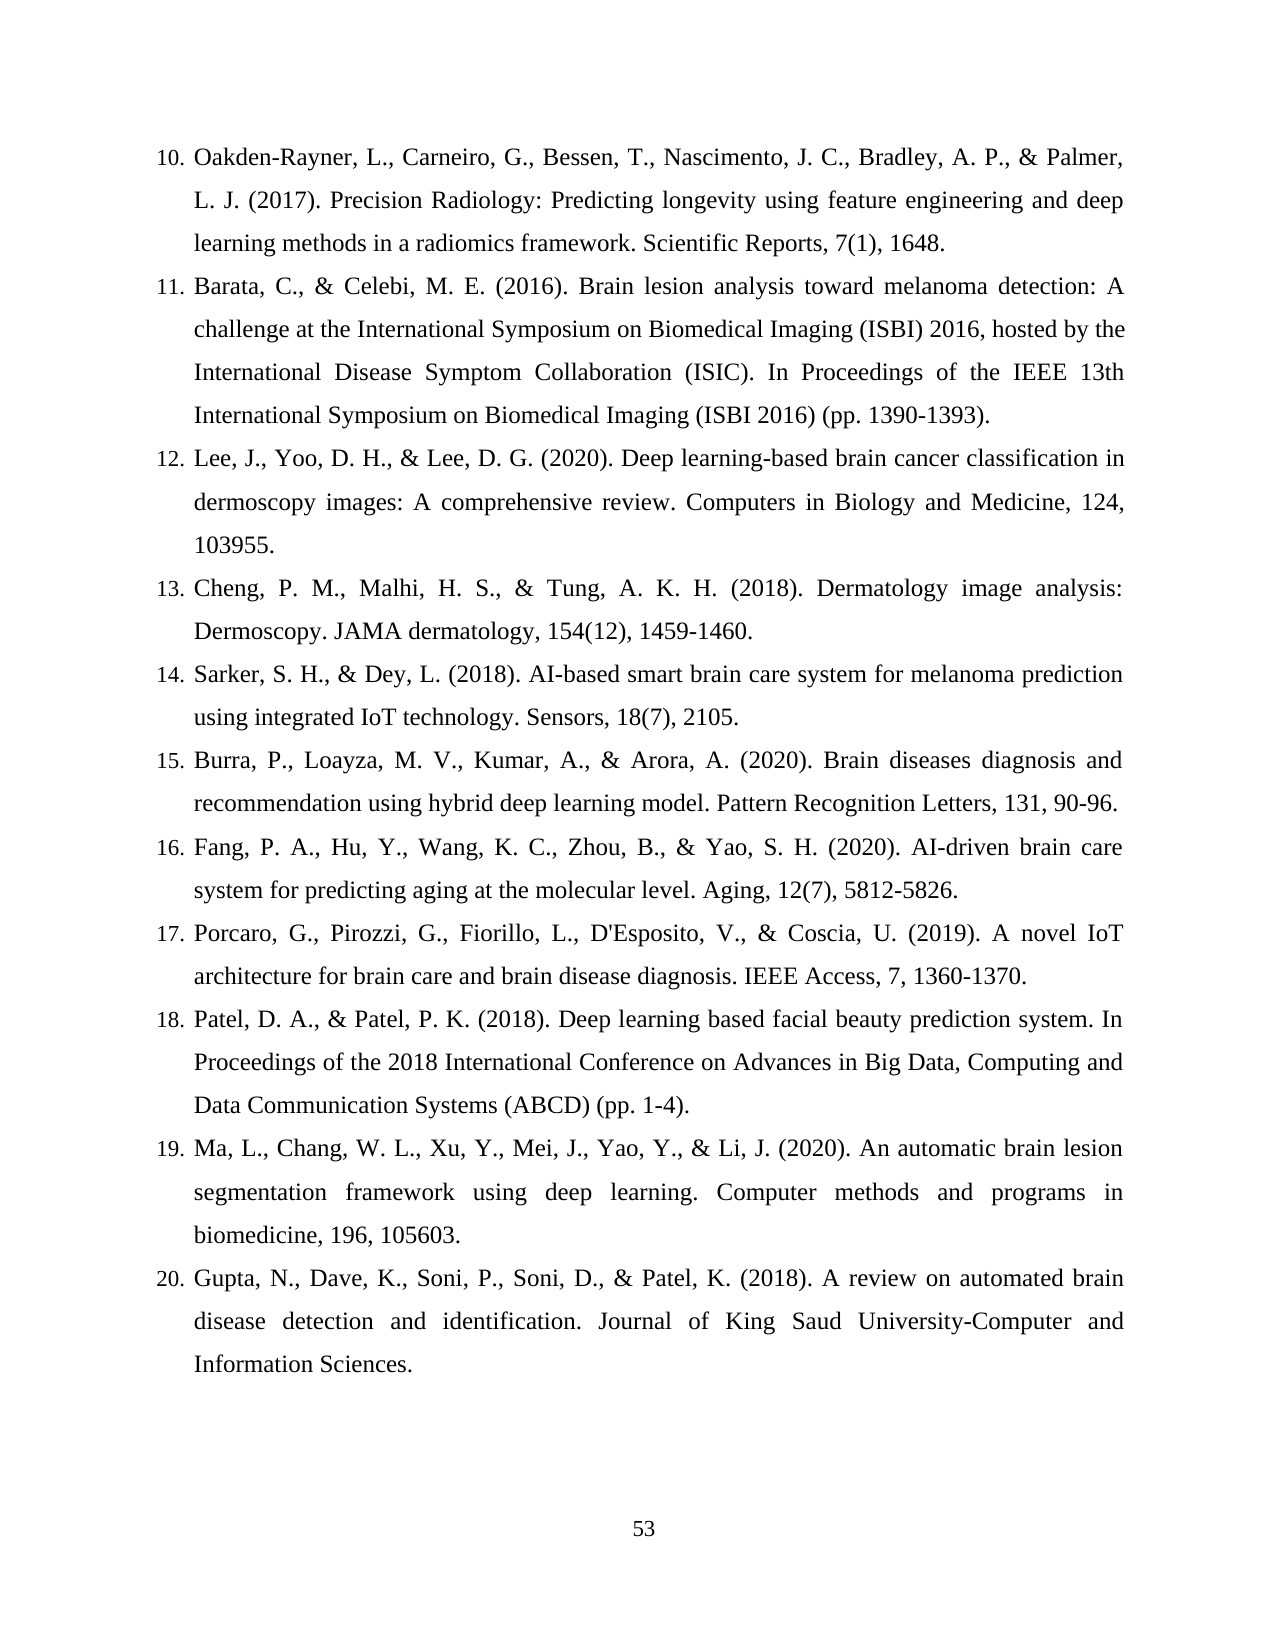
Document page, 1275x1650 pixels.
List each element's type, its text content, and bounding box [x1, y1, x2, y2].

list Lee, J., Yoo, D. H., & Lee, D. G. (2020). Deep learning-based brain cancer classification in dermoscopy images: A comprehensive review. Computers in Biology and Medicine, 124, 103955. [156, 443, 1126, 558]
list Patel, D. A., & Patel, P. K. (2018). Deep learning based facial beauty prediction system. In Proceedings of the 2018 International Conference on Advances in Big Data, Computing and Data Communication Systems (ABCD) (pp. 1-4). [156, 1004, 1124, 1119]
list Barata, C., & Celebi, M. E. (2016). Brain lesion analysis toward melanoma detection: A challenge at the International Symposium on Biomedical Imaging (ISBI) 2016, hosted by the International Disease Symptom Collaboration (ISIC). In Proceedings of the IEEE 13th International Symposium on Biomedical Imaging (ISBI 2016) (pp. 1390-1393). [156, 271, 1126, 429]
list Sarker, S. H., & Dey, L. (2018). AI-based smart brain care system for melanoma prediction using integrated IoT technology. Sensors, 18(7), 2105. [156, 659, 1124, 731]
list Cheng, P. M., Malhi, H. S., & Tung, A. K. H. (2018). Dermatology image analysis: Dermoscopy. JAMA dermatology, 154(12), 1459-1460. [156, 573, 1124, 645]
list Oakden-Rayner, L., Carneiro, G., Bessen, T., Nascimento, J. C., Bradley, A. P., & Palmer, L. J. (2017). Precision Radiology: Predicting longevity using feature engineering and deep learning methods in a radiomics framework. Scientific Reports, 7(1), 1648. [156, 142, 1125, 257]
list Ma, L., Chang, W. L., Xu, Y., Mei, J., Yao, Y., & Li, J. (2020). An automatic brain lesion segmentation framework using deep learning. Computer methods and programs in biomedicine, 196, 105603. [156, 1133, 1124, 1248]
list Gupta, N., Dave, K., Soni, P., Soni, D., & Patel, K. (2018). A review on automated brain disease detection and identification. Journal of King Saud University-Computer and Information Sciences. [156, 1263, 1125, 1378]
list Porcaro, G., Pirozzi, G., Fiorillo, L., D'Esposito, V., & Coscia, U. (2019). A novel IoT architecture for brain care and brain disease diagnosis. IEEE Access, 7, 1360-1370. [156, 918, 1124, 990]
list Burra, P., Loayza, M. V., Kumar, A., & Arora, A. (2020). Brain diseases diagnosis and recommendation using hybrid deep learning model. Pattern Recognition Letters, 131, 90-96. [156, 745, 1124, 817]
list Fang, P. A., Hu, Y., Wang, K. C., Zhou, B., & Yao, S. H. (2020). AI-driven brain care system for predicting aging at the molecular level. Aging, 12(7), 5812-5826. [156, 832, 1125, 903]
